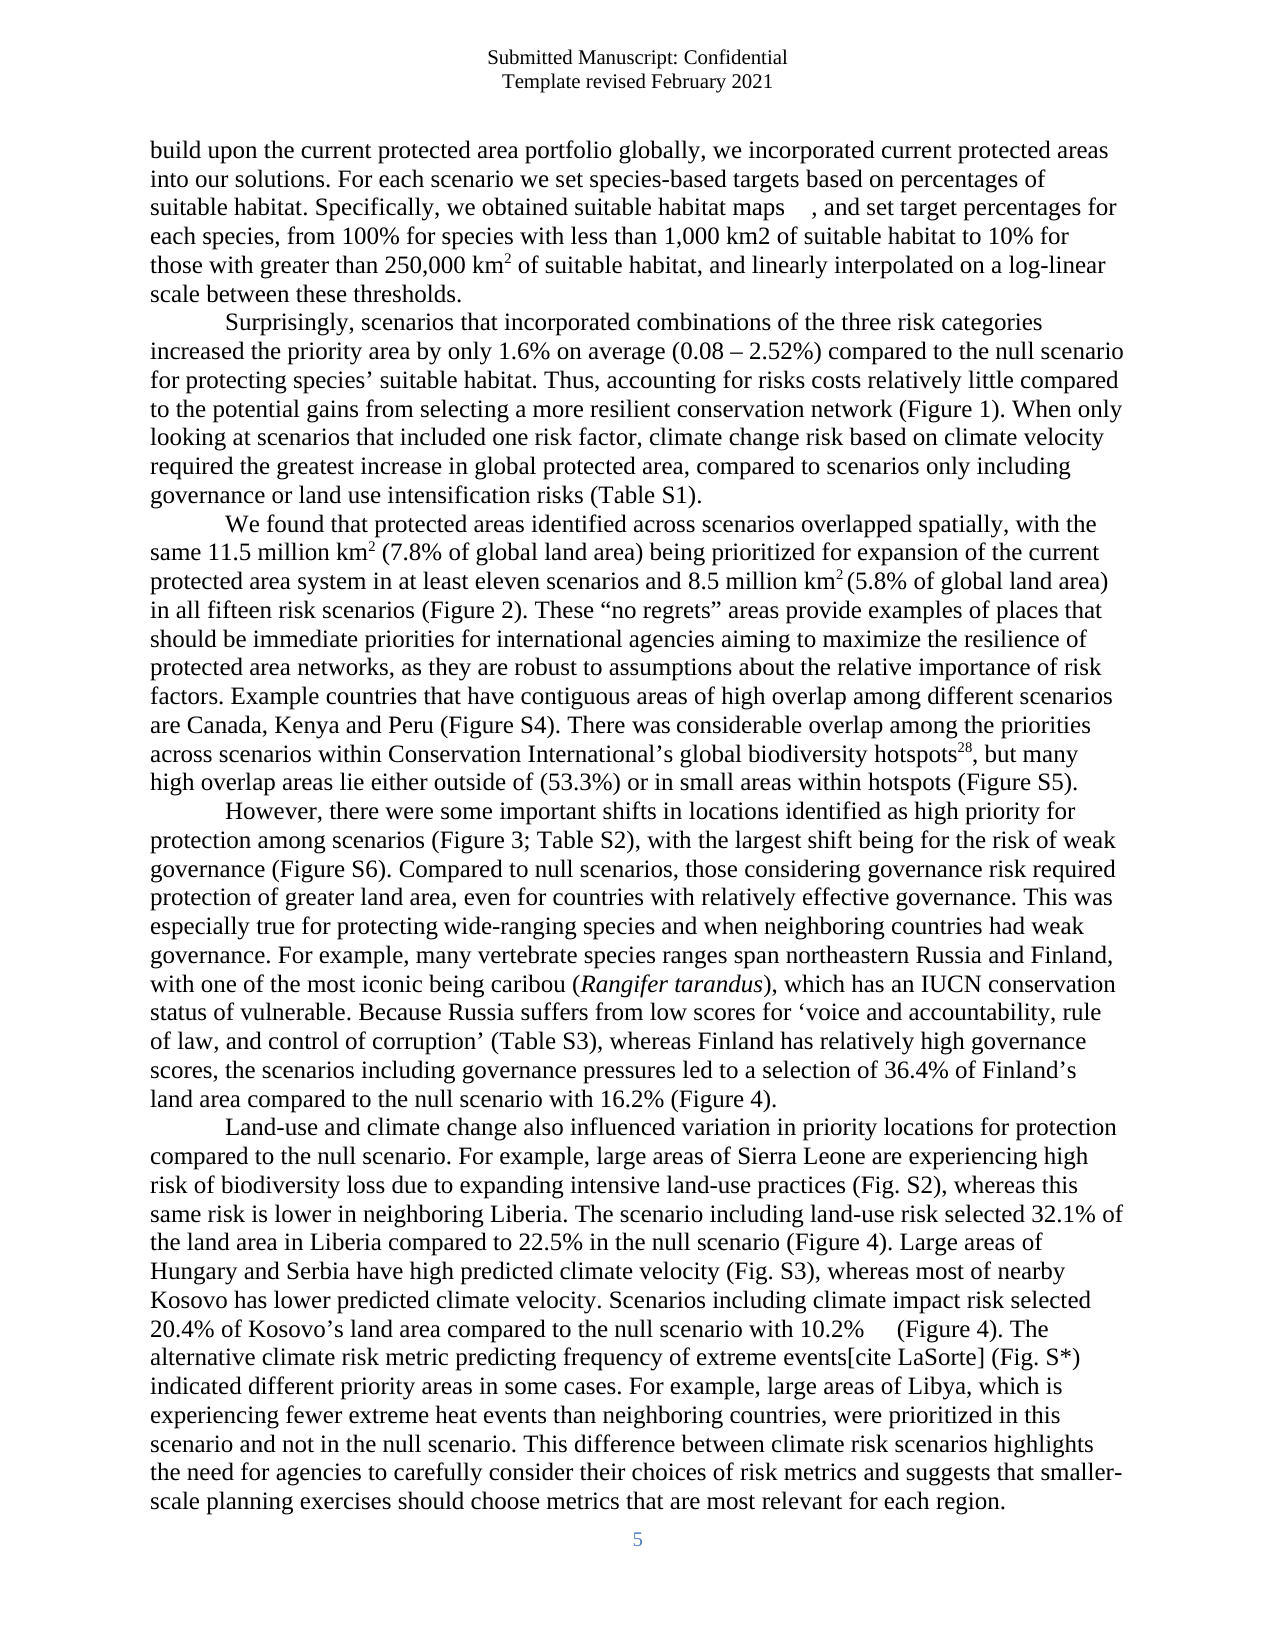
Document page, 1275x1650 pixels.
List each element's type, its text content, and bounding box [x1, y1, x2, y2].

text Surprisingly, scenarios that incorporated combinations of the three risk categories increased the priority area by only 1.6% on average (0.08 – 2.52%) compared to the null scenario for protecting species’ suitable habitat. Thus, accounting for risks costs relatively little compared to the potential gains from selecting a more resilient conservation network (Figure 1). When only looking at scenarios that included one risk factor, climate change risk based on climate velocity required the greatest increase in global protected area, compared to scenarios only including governance or land use intensification risks (Table S1). [150, 307, 1125, 509]
text Land-use and climate change also influenced variation in priority locations for protection compared to the null scenario. For example, large areas of Sierra Leone are experiencing high risk of biodiversity loss due to expanding intensive land-use practices (Fig. S2), whereas this same risk is lower in neighboring Liberia. The scenario including land-use risk selected 32.1% of the land area in Liberia compared to 22.5% in the null scenario (Figure 4). Large areas of Hungary and Serbia have high predicted climate velocity (Fig. S3), whereas most of nearby Kosovo has lower predicted climate velocity. Scenarios including climate impact risk selected 20.4% of Kosovo’s land area compared to the null scenario with 10.2%(Figure 4). The alternative climate risk metric predicting frequency of extreme events[cite LaSorte] (Fig. S*) indicated different priority areas in some cases. For example, large areas of Libya, which is experiencing fewer extreme heat events than neighboring countries, were prioritized in this scenario and not in the null scenario. This difference between climate risk scenarios highlights the need for agencies to carefully consider their choices of risk metrics and suggests that smaller-scale planning exercises should choose metrics that are most region. [150, 1112, 1125, 1515]
text We found that protected areas identified across scenarios overlapped spatially, with the same 11.5 million km2 (7.8% of global land area) being prioritized for expansion of the current protected area system in at least eleven scenarios and 8.5 million km2 (5.8% of global land area) in all fifteen risk scenarios (Figure 2). These “no regrets” areas provide examples of places that should be immediate priorities for international agencies aiming to maximize the resilience of protected area networks, as they are robust to assumptions about the relative importance of risk factors. Example countries that have contiguous areas of high overlap among different scenarios are Canada, Kenya and Peru (Figure S4). There considerable overlap among the priorities across scenarios within Conservation International’s global biodiversity hotspots28, but many high overlap areas lie either outside hotspots (Figure S5). [150, 509, 1125, 796]
text (Figure 3; Table S2)the risk of weak governance (Figure S6). relatively governance. especially species and when neighboring countries had governance. For example, many vertebrate species ranges span northeastern Russia and Finland, with one of the most iconic being caribou (Rangifer tarandus), which has an IUCN conservation status of vulnerable. Because Russia suffers from low scores for ‘voice and accountability, rule of law, and control of corruption’ (Table S3), whereas Finland has relatively high governance scores, the scenarios including governance pressures led to a selection of 36.4% of Finland’s land area compared to the null scenario with 16.2% (Figure 4). [150, 796, 1125, 1112]
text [150, 135, 1125, 307]
